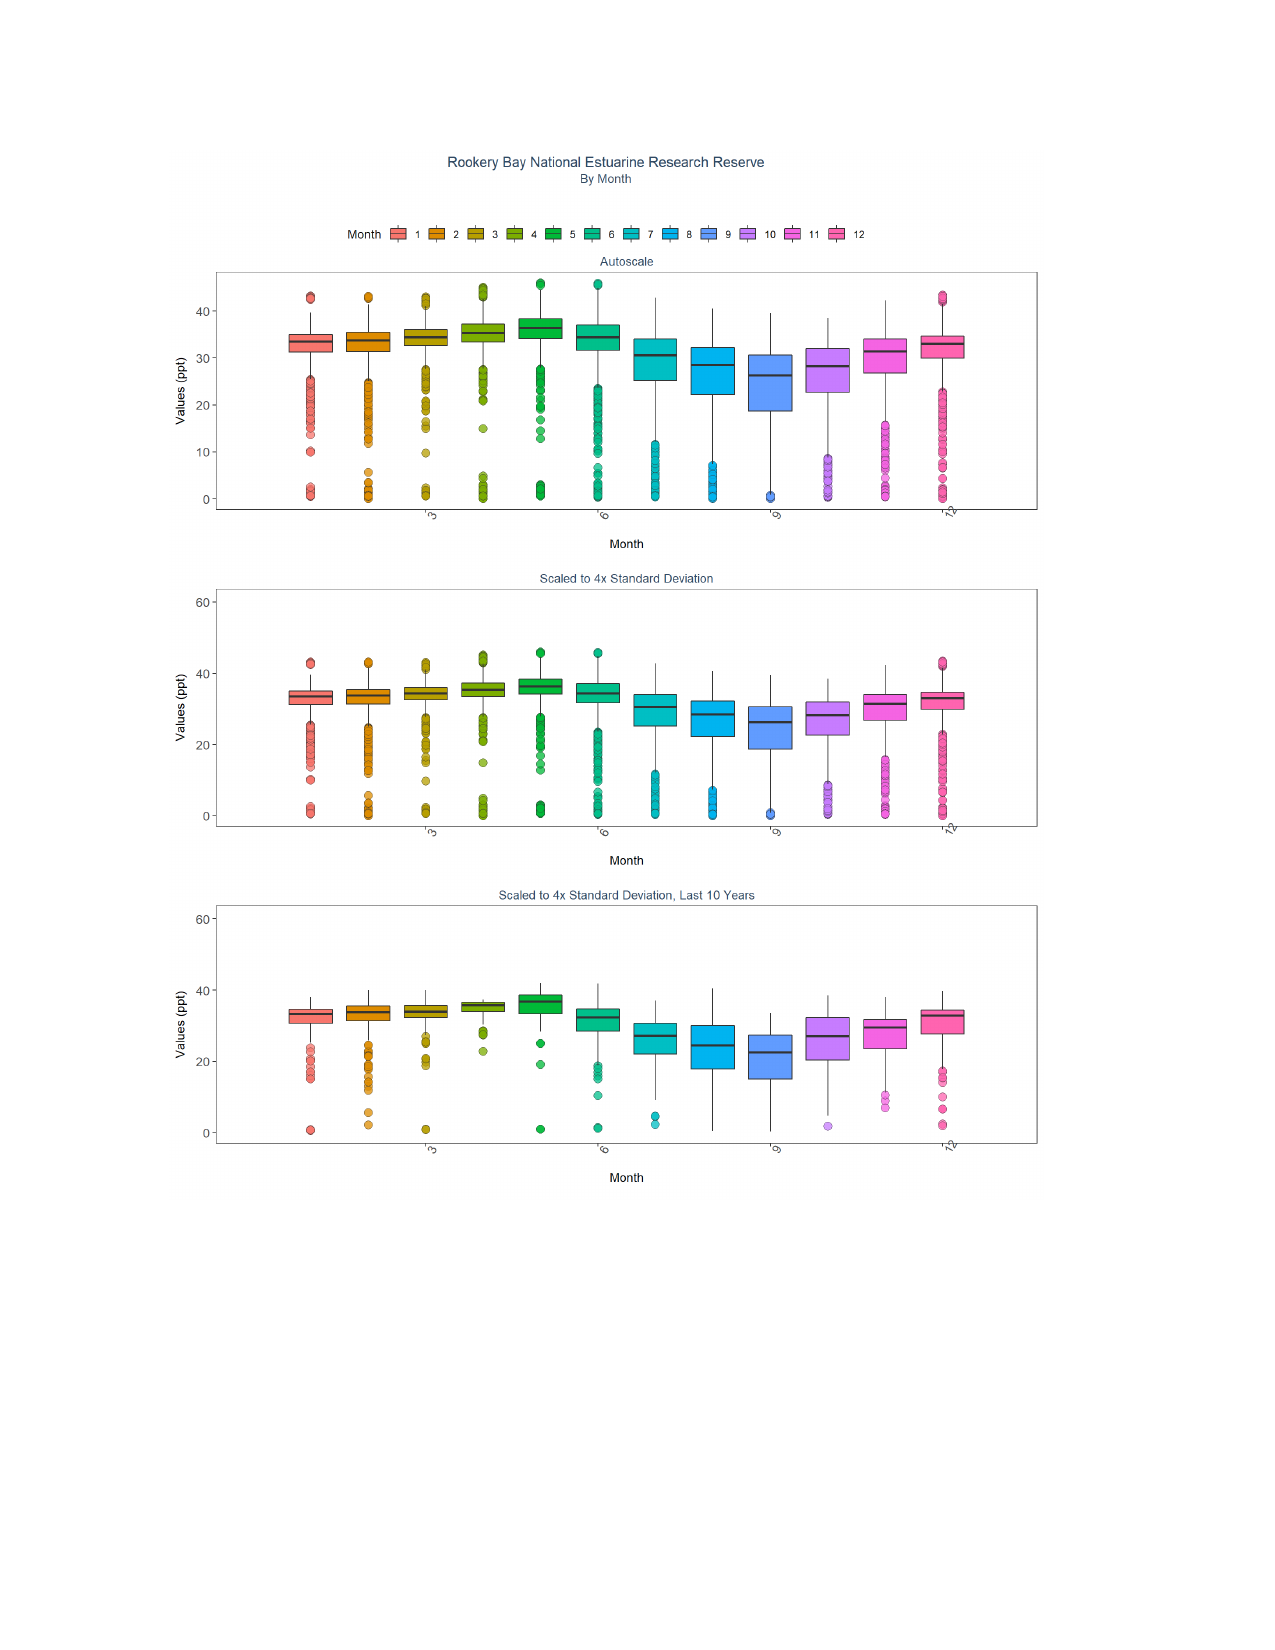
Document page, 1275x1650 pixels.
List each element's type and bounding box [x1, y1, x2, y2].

picture [168, 150, 1044, 1200]
